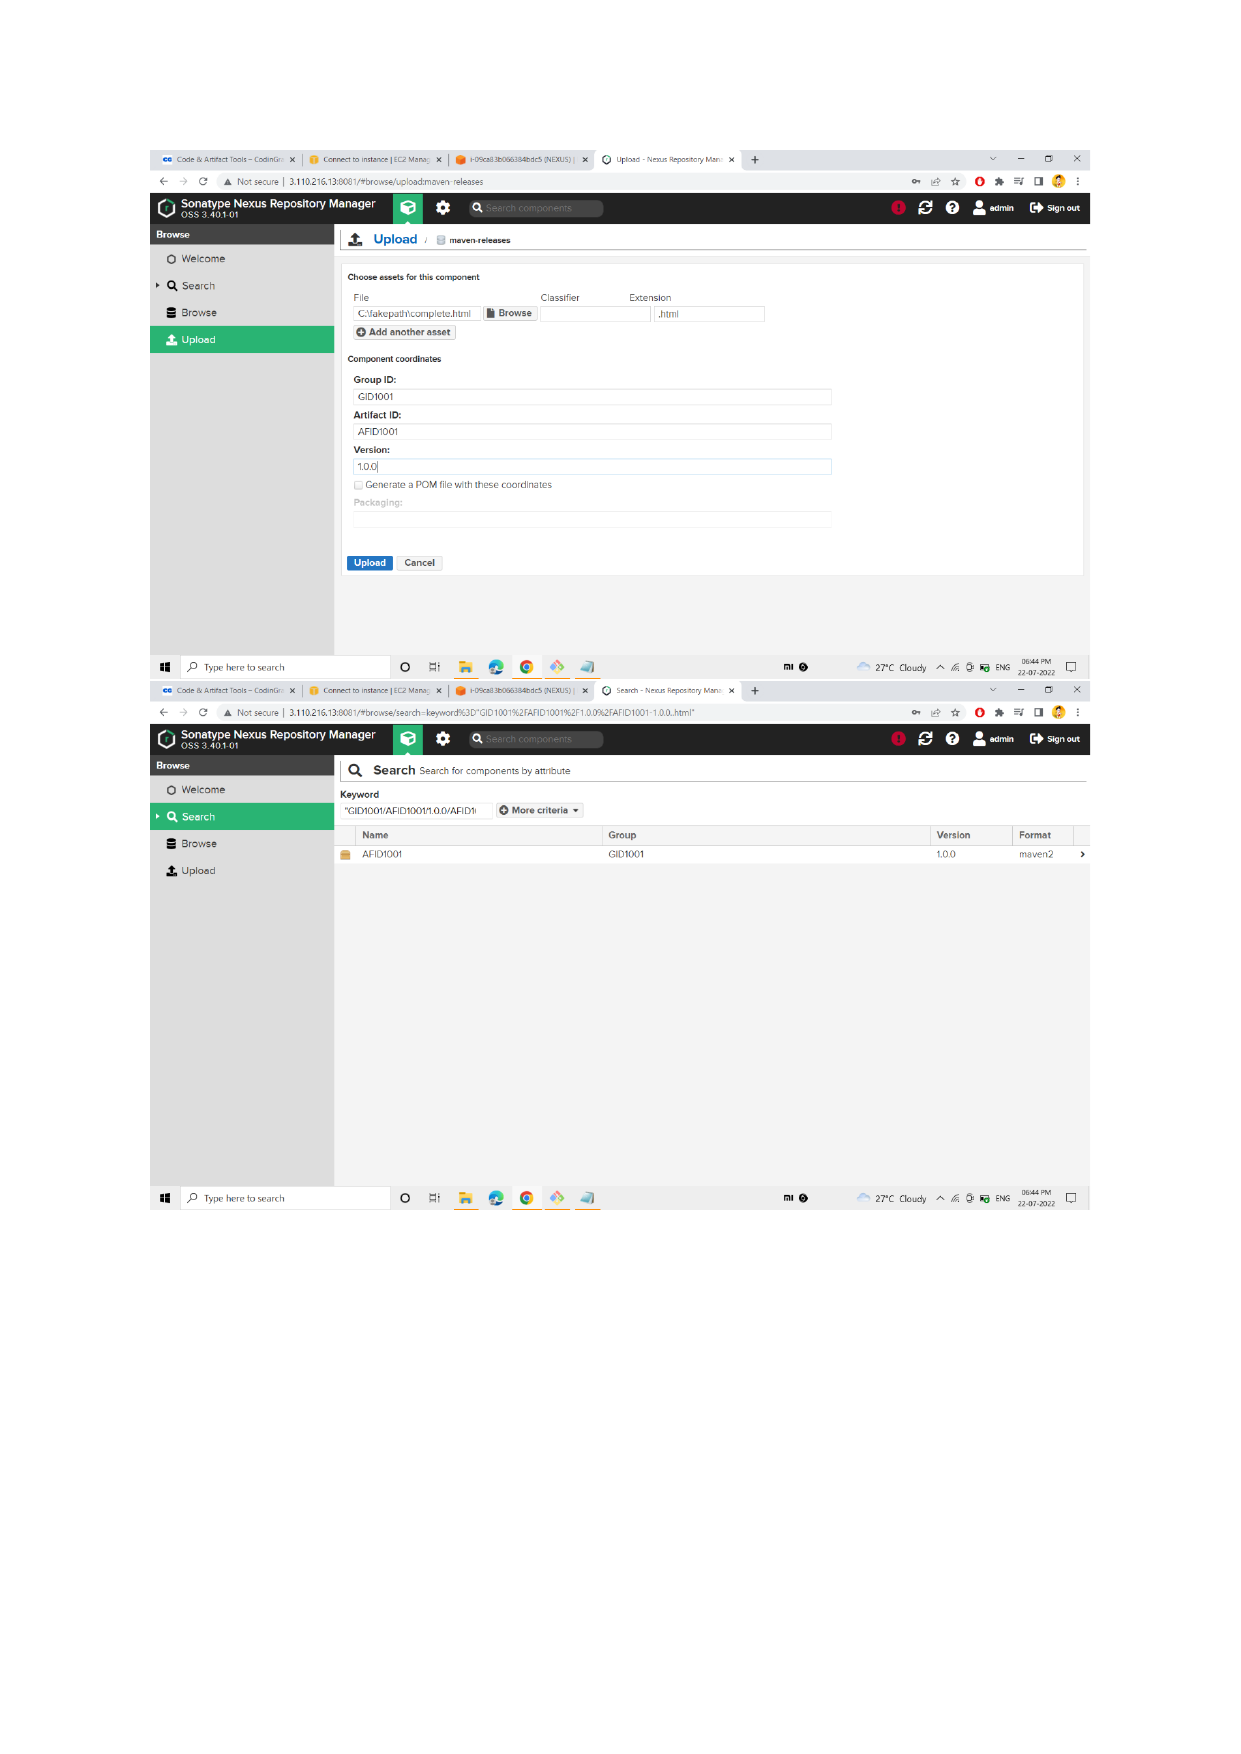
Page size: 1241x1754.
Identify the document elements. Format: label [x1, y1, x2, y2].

picture [150, 150, 1091, 679]
picture [150, 681, 1091, 1210]
